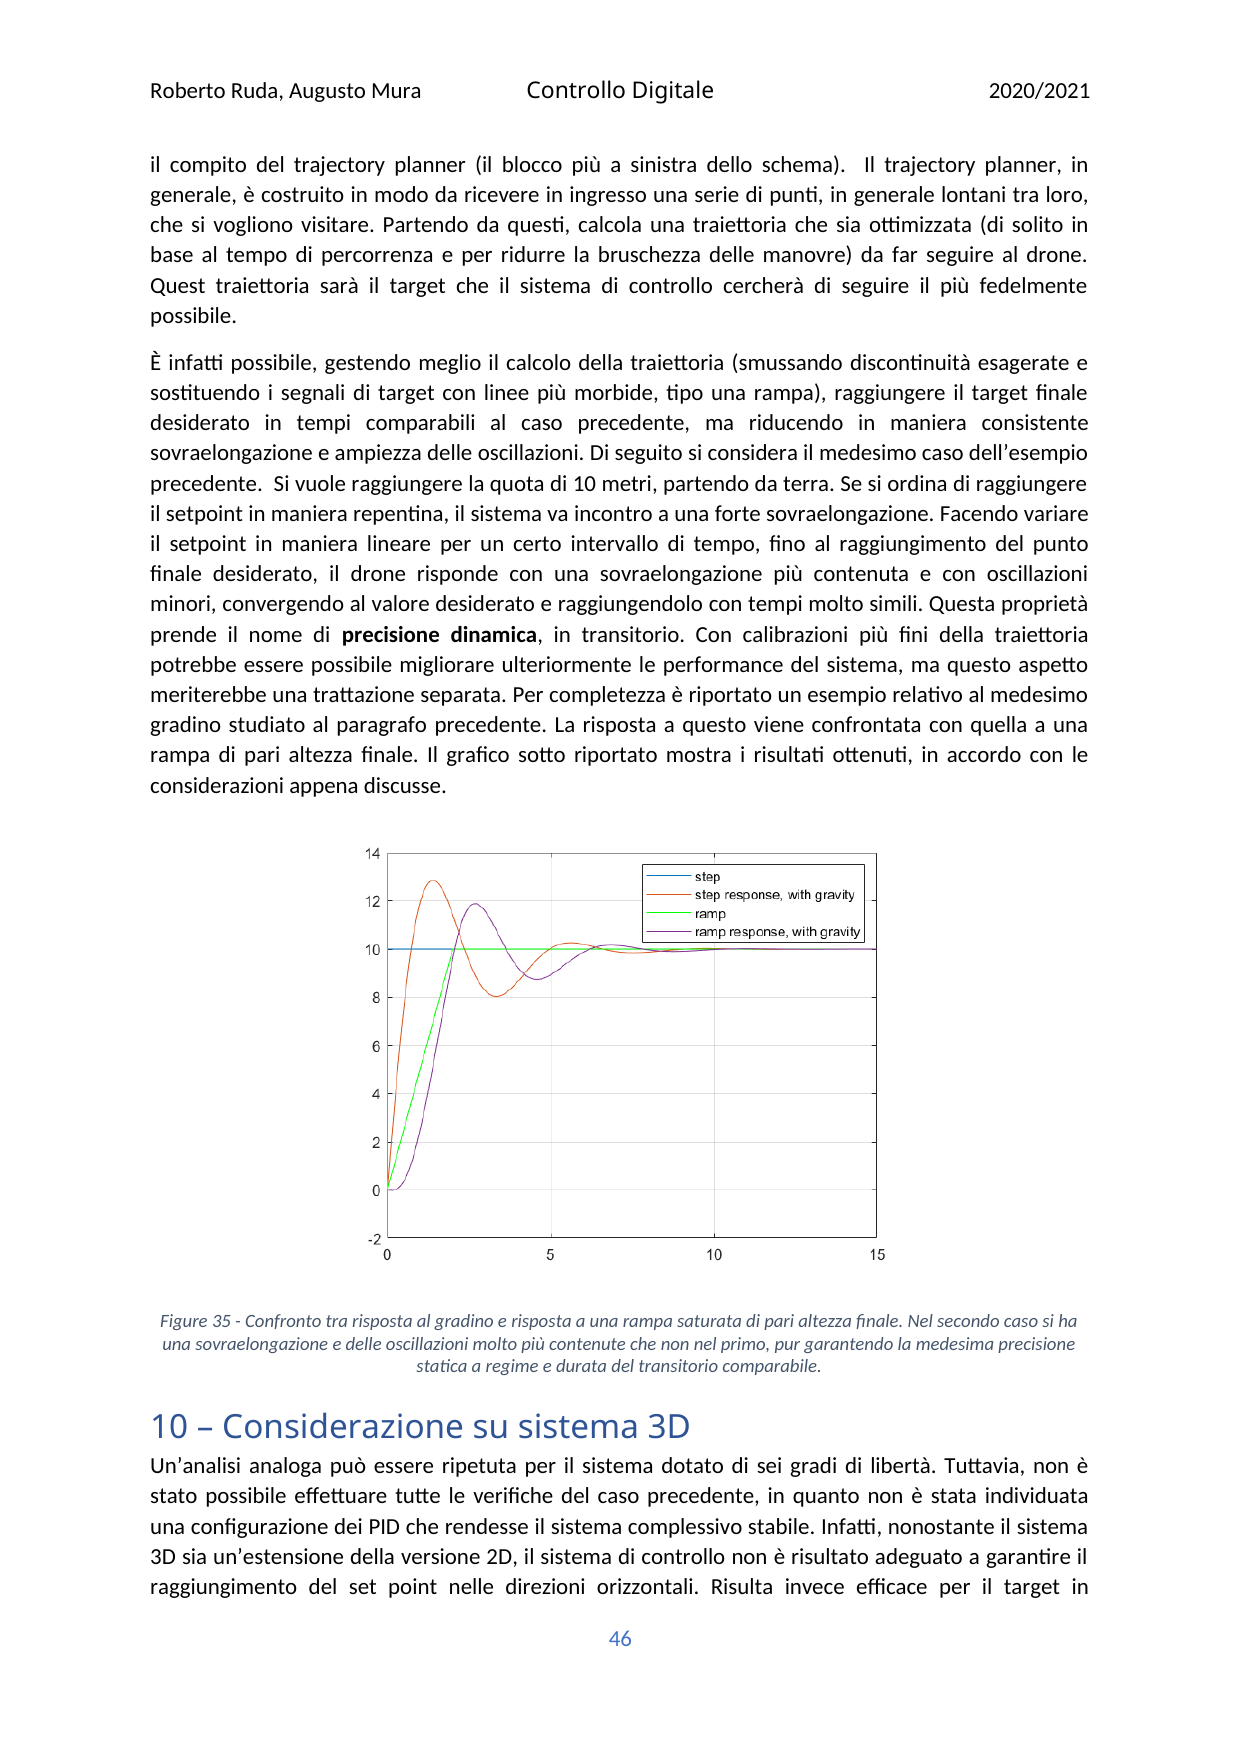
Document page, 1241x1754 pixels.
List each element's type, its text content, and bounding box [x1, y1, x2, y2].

text Figure 35 - Confronto tra risposta al gradino e risposta a una rampa saturata di pari altezza finale. Nel secondo caso si ha una sovraelongazione e delle oscillazioni molto più contenute che non nel primo, pur garantendo la medesima precisione statica a regime e durata del transitorio comparabile. [150, 1309, 1090, 1377]
picture [305, 817, 935, 1290]
text È infatti possibile, gestendo meglio il calcolo della traiettoria (smussando discontinuità esagerate e sostituendo i segnali di target con linee più morbide, tipo una rampa), raggiungere il target finale desiderato in tempi comparabili al caso precedente, ma riducendo in maniera consistente sovraelongazione e ampiezza delle oscillazioni. Di seguito si considera il medesimo caso dell’esempio precedente. Si vuole raggiungere la quota di 10 metri, partendo da terra. Se si ordina di raggiungere il setpoint in maniera repentina, il sistema va incontro a una forte sovraelongazione. Facendo variare il setpoint in maniera lineare per un certo intervallo di tempo, fino al raggiungimento del punto finale desiderato, il drone risponde con una sovraelongazione più contenuta e con oscillazioni minori, convergendo al valore desiderato e raggiungendolo con tempi molto simili. Questa proprietà prende il nome di precisione dinamica, in transitorio. Con calibrazioni più fini della traiettoria potrebbe essere possibile migliorare ulteriormente le performance del sistema, ma questo aspetto meriterebbe una trattazione separata. Per completezza è riportato un esempio relativo al medesimo gradino studiato al paragrafo precedente. La risposta a questo viene confrontata con quella a una rampa di pari altezza finale. Il grafico sotto riportato mostra i risultati ottenuti, in accordo con le considerazioni appena discusse. [150, 348, 1090, 799]
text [150, 150, 1090, 329]
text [150, 1451, 1090, 1600]
subtitle 10 – Considerazione su sistema 3D [150, 1402, 1090, 1448]
